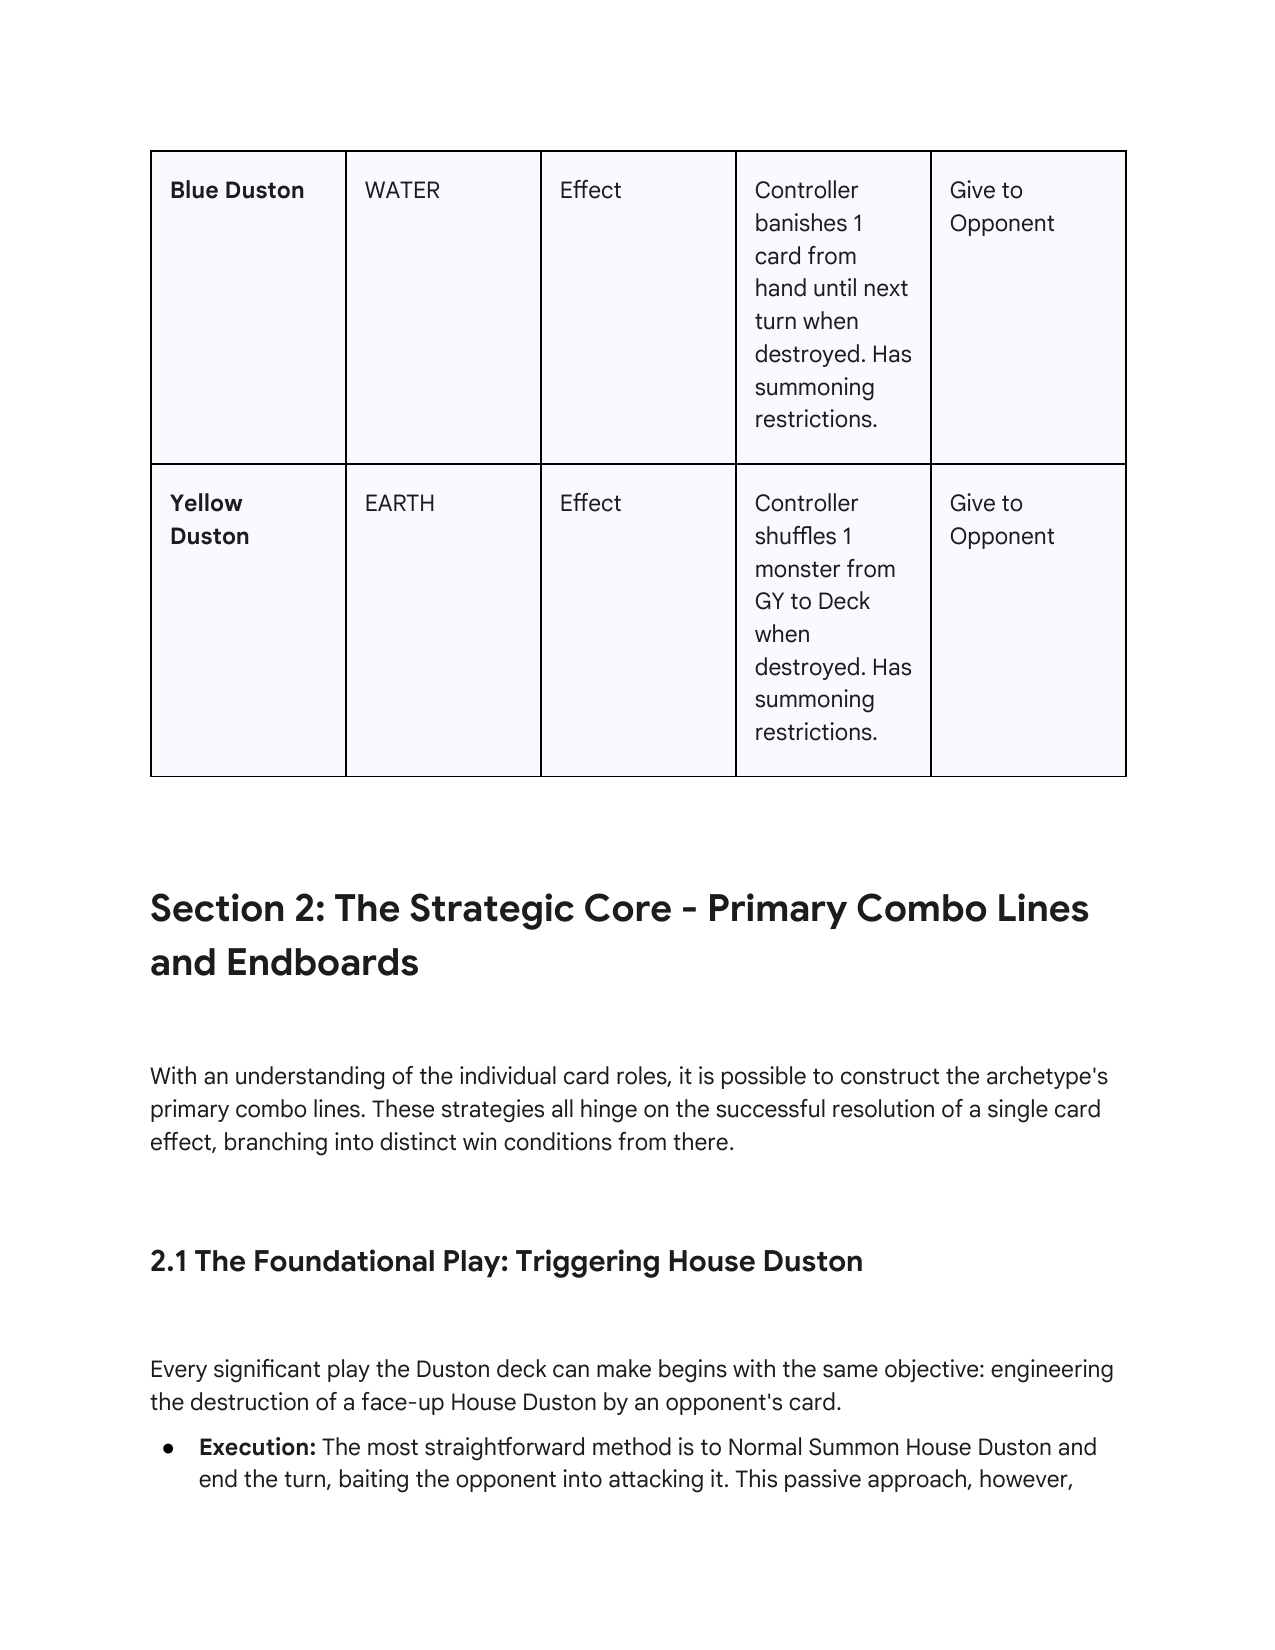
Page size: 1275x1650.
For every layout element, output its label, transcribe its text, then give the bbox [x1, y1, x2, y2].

table_cell Controller shuffles 1 monster from GY to Deck when destroyed. Has summoning restrictions. [737, 465, 930, 776]
text With an understanding of the individual card roles, it is possible to construct the archetype's primary combo lines. These strategies all hinge on the successful resolution of a single card effect, branching into distinct win conditions from there. [150, 1062, 1125, 1157]
table_cell Effect [542, 152, 735, 463]
subtitle Section 2: The Strategic Core - Primary Combo Lines and Endboards [150, 885, 1125, 986]
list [161, 1433, 1125, 1494]
table_cell EARTH [347, 465, 540, 776]
table_cell WATER [347, 152, 540, 463]
table_cell Give to Opponent [932, 465, 1125, 776]
table_cell Effect [542, 465, 735, 776]
table_cell Yellow Duston [152, 465, 345, 776]
text Every significant play the Duston deck can make begins with the same objective: engineering the destruction of a face-up House Duston by an opponent's card. [150, 1355, 1125, 1417]
table_cell Give to Opponent [932, 152, 1125, 463]
table_cell Controller banishes 1 card from hand until next turn when destroyed. Has summoning restrictions. [737, 152, 930, 463]
subtitle 2.1 The Foundational Play: Triggering House Duston [150, 1243, 1125, 1280]
table_cell Blue Duston [152, 152, 345, 463]
